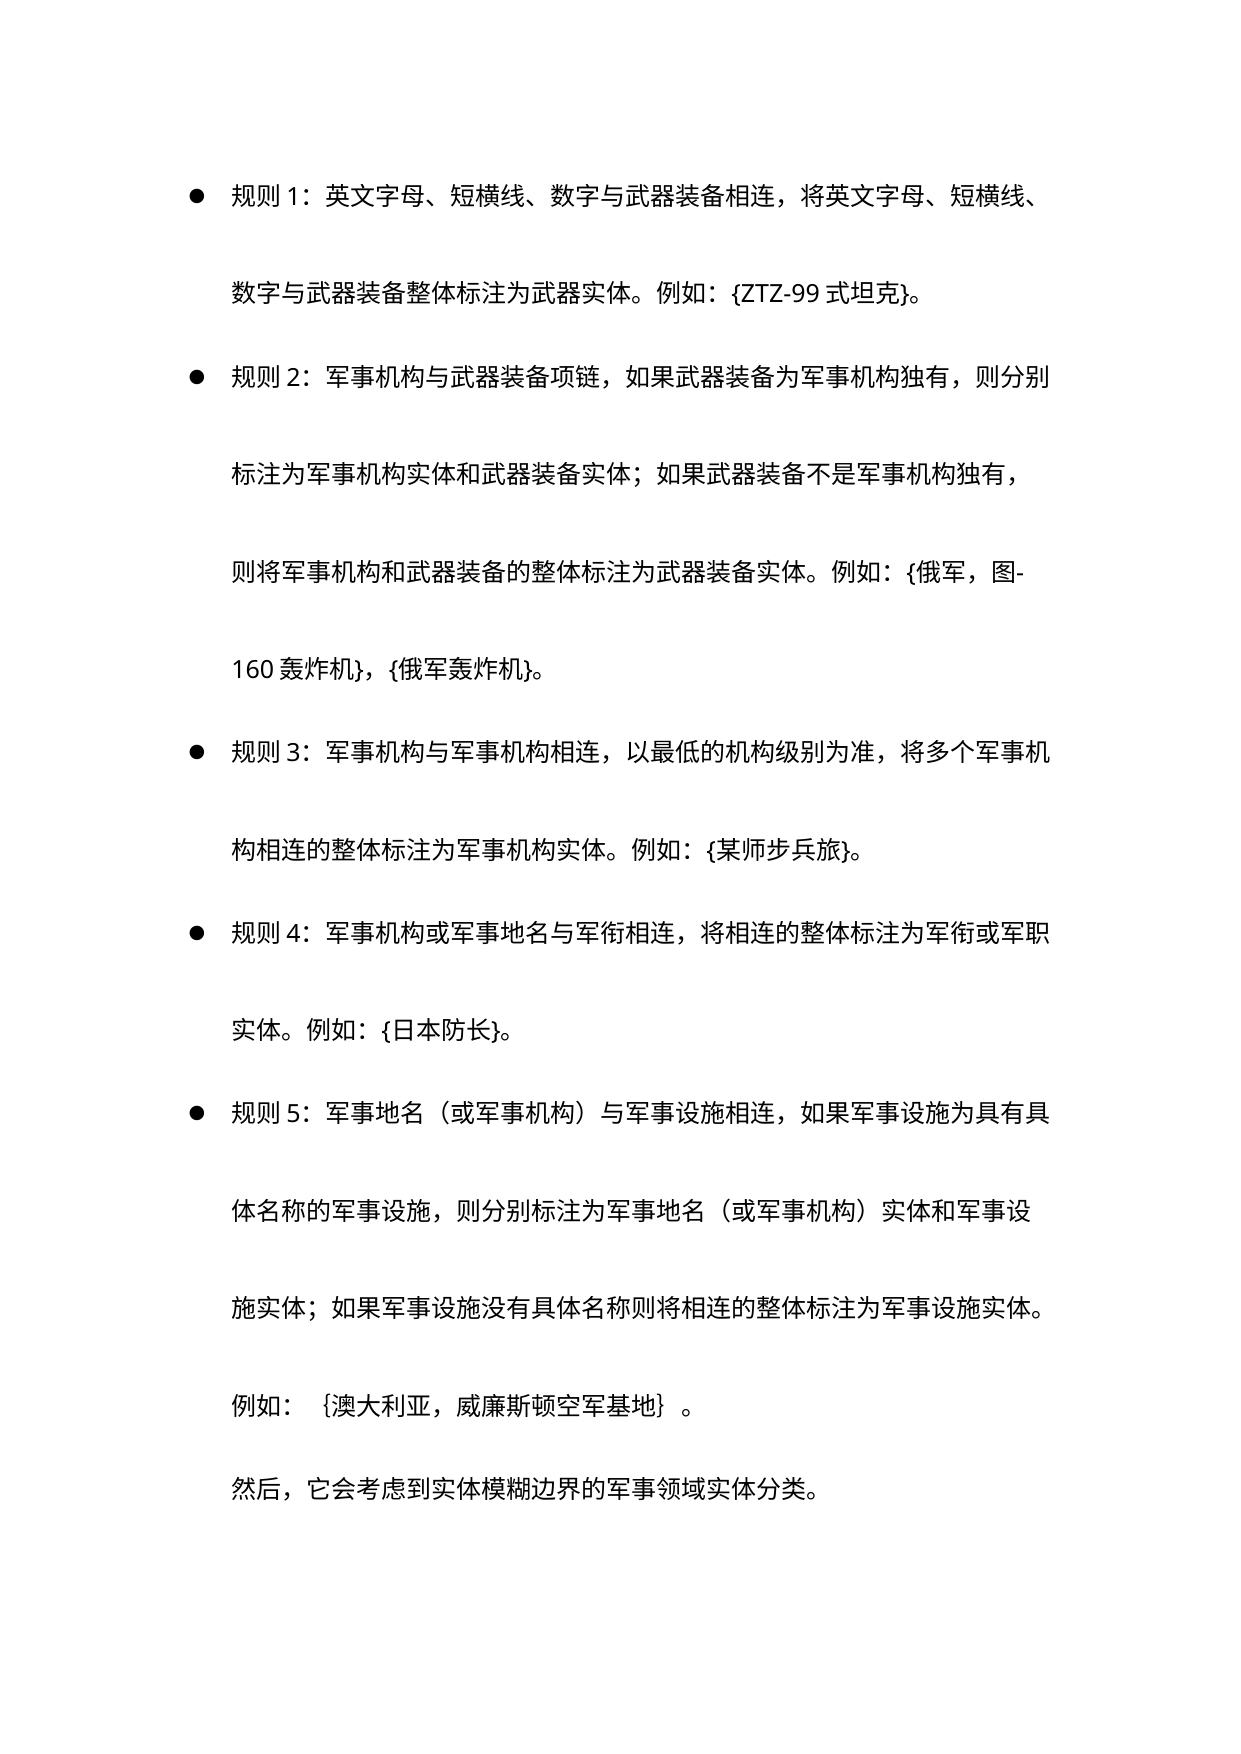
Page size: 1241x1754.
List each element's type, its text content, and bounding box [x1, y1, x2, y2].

text 然后，它会考虑到实体模糊边界的军事领域实体分类。 [187, 1455, 1053, 1520]
list 规则4：军事机构或军事地名与军衔相连，将相连的整体标注为军衔或军职实体。例如：{日本防长}。 [187, 899, 1053, 1061]
list 规则5：军事地名（或军事机构）与军事设施相连，如果军事设施为具有具体名称的军事设施，则分别标注为军事地名（或军事机构）实体和军事设施实体；如果军事设施没有具体名称则将相连的整体标注为军事设施实体。例如：｛澳大利亚，威廉斯顿空军基地｝。 [187, 1079, 1053, 1437]
list 规则1：英文字母、短横线、数字与武器装备相连，将英文字母、短横线、数字与武器装备整体标注为武器实体。例如：{ZTZ-99式坦克}。 [187, 162, 1053, 324]
list 规则3：军事机构与军事机构相连，以最低的机构级别为准，将多个军事机构相连的整体标注为军事机构实体。例如：{某师步兵旅}。 [187, 718, 1053, 881]
list 规则2：军事机构与武器装备项链，如果武器装备为军事机构独有，则分别标注为军事机构实体和武器装备实体；如果武器装备不是军事机构独有，则将军事机构和武器装备的整体标注为武器装备实体。例如：{俄军，图-160轰炸机}，{俄军轰炸机}。 [187, 343, 1053, 700]
